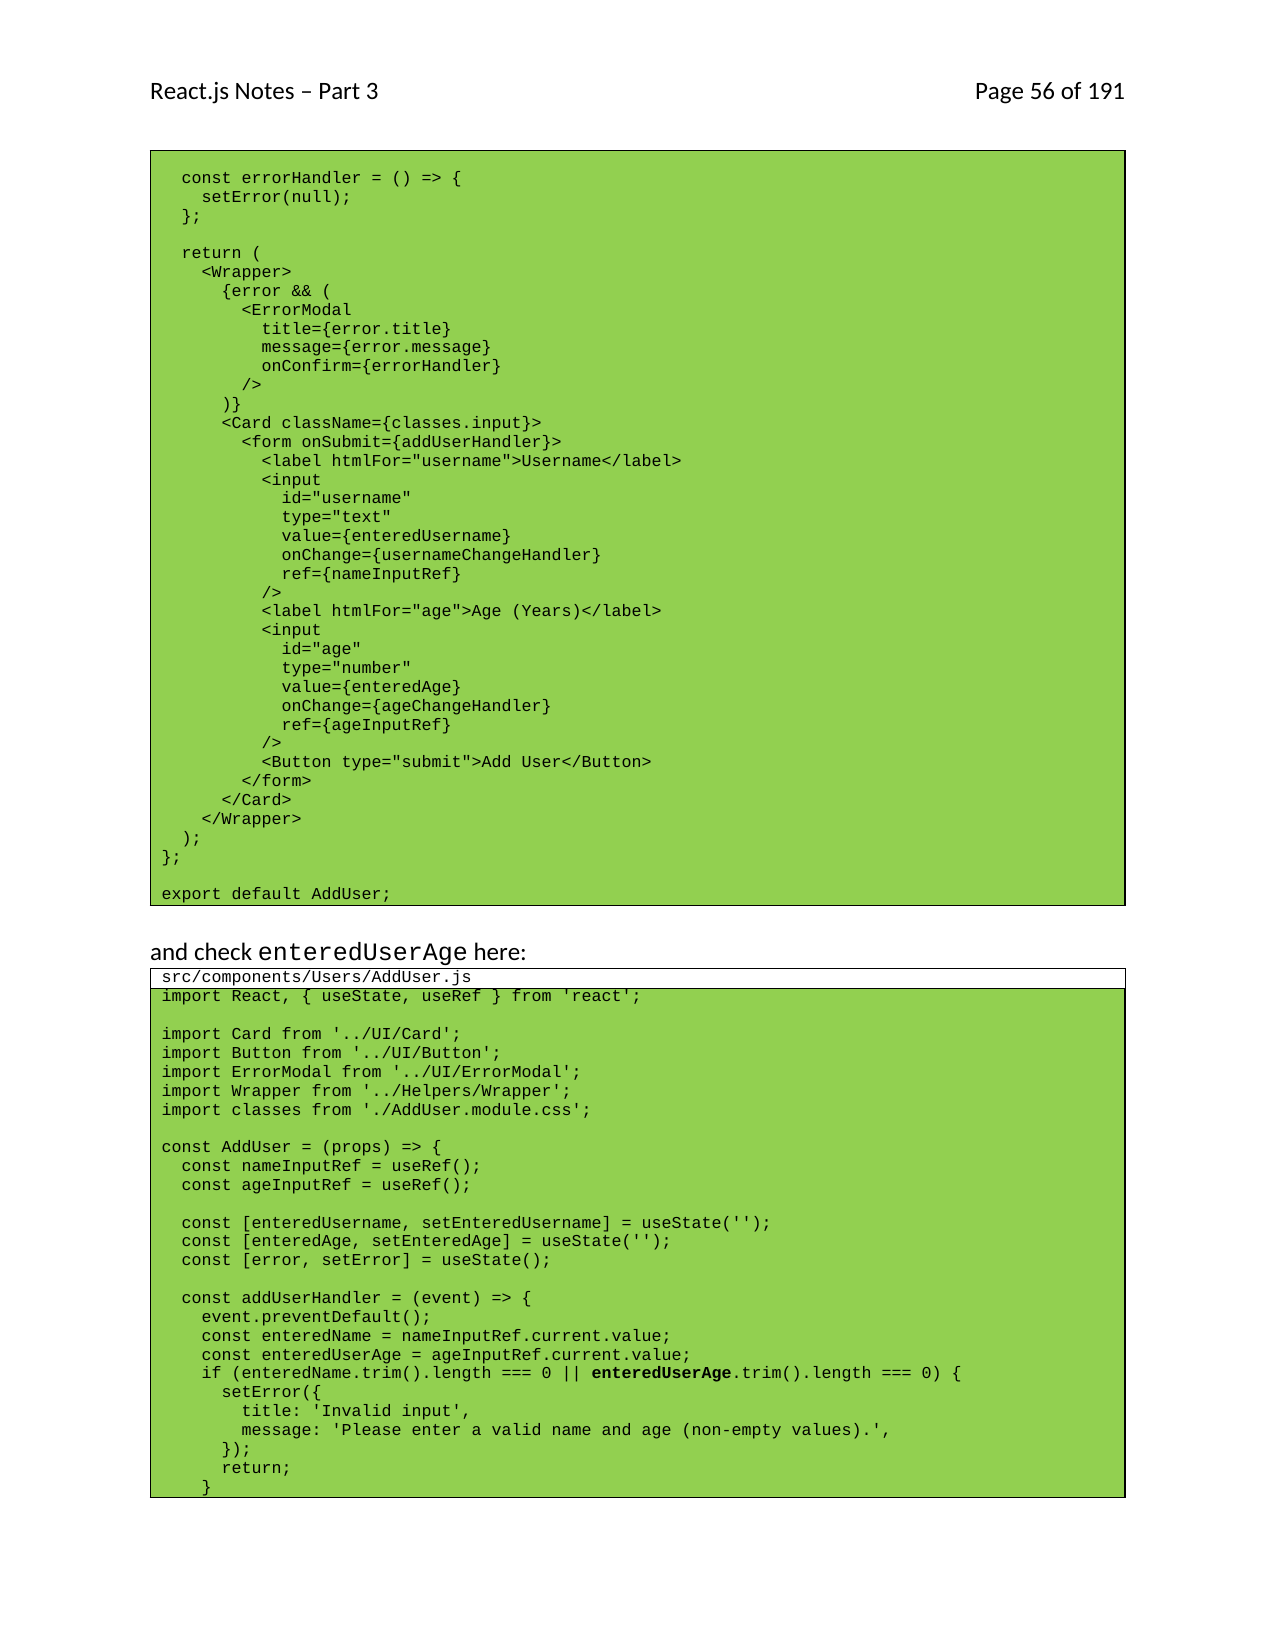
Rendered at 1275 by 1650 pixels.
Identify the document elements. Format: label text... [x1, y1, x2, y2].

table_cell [151, 989, 1124, 1497]
text and check enteredUserAge here: [150, 936, 1125, 968]
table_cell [151, 151, 1124, 905]
table_header src/components/Users/AddUser.js [151, 969, 1125, 987]
